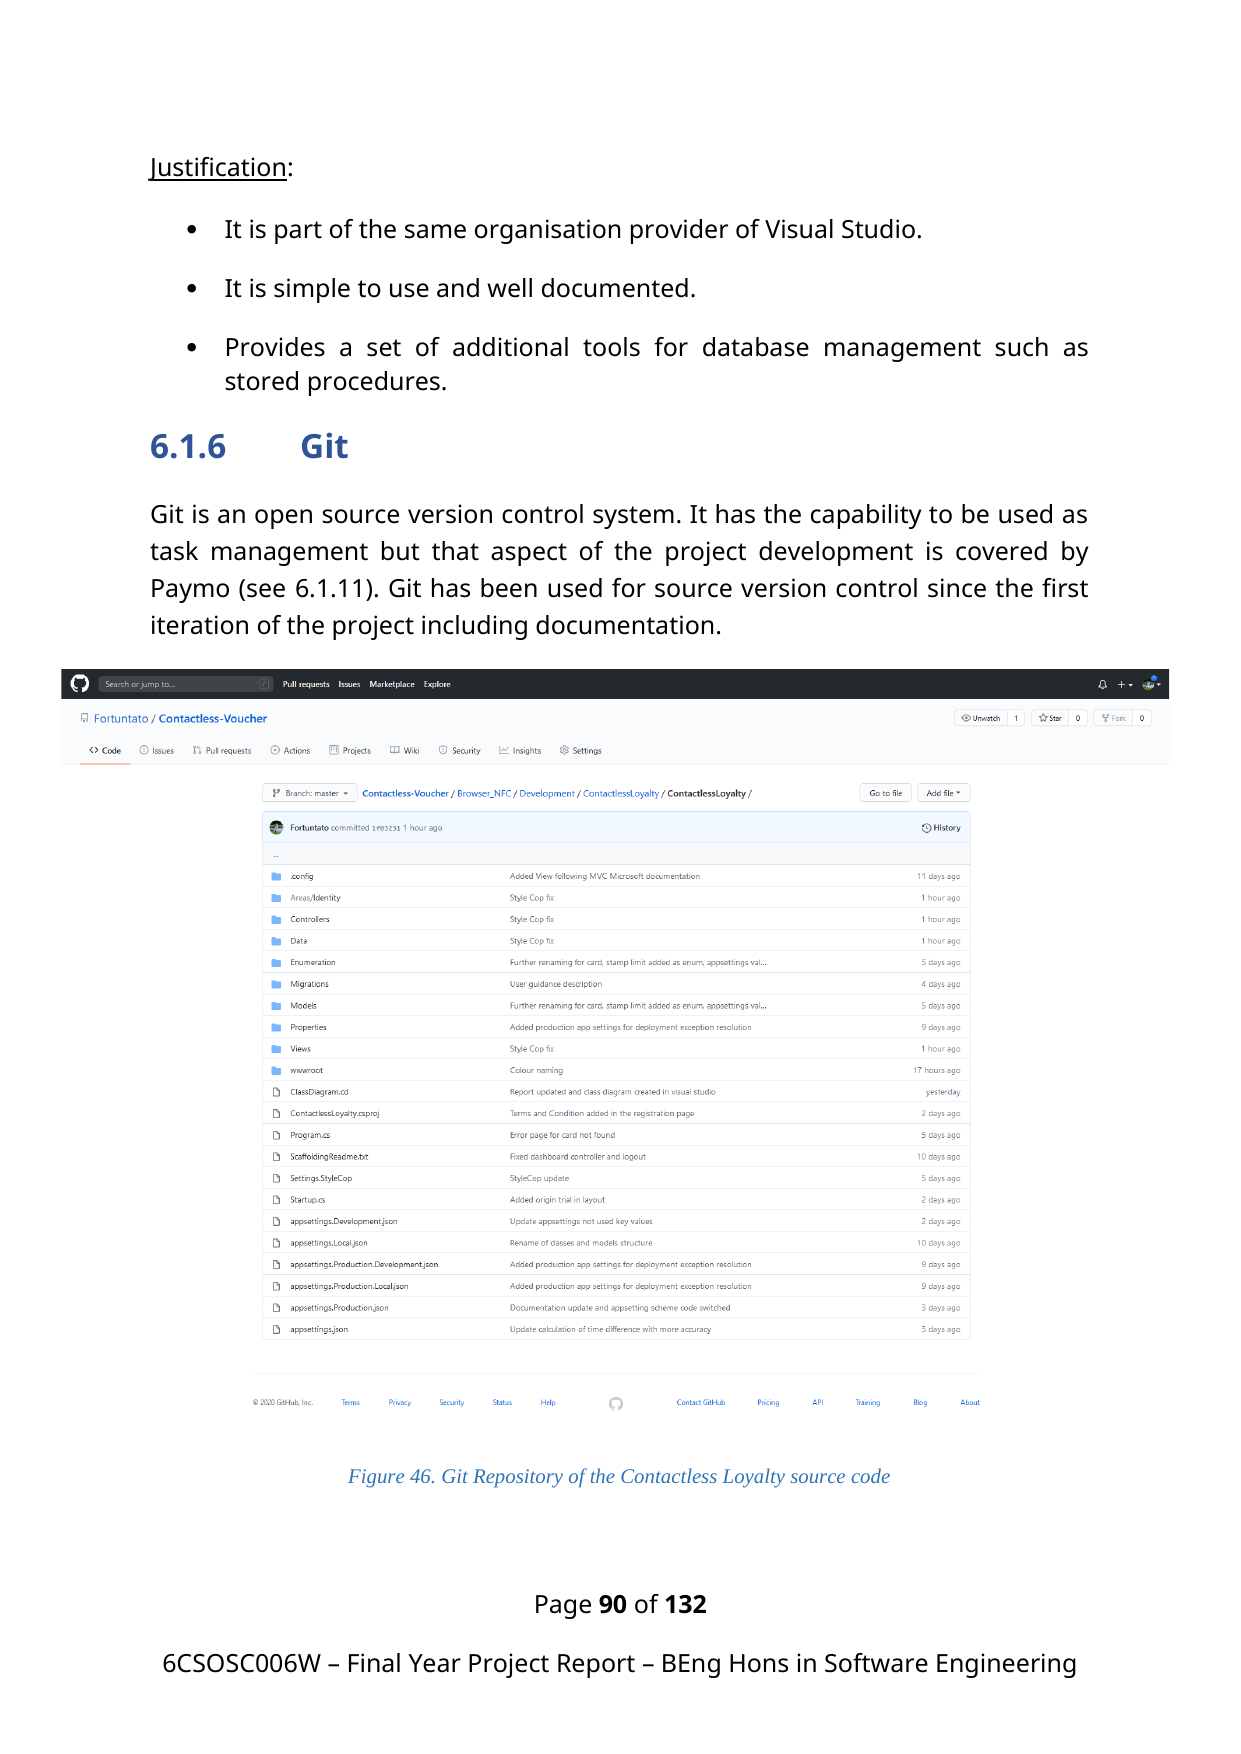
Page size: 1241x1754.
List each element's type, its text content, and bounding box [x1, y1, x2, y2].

subtitle Git [150, 423, 1090, 468]
list It is part of the same organisation provider of Visual Studio. [187, 212, 1090, 246]
list Provides a set of additional tools for database management such as stored procedures. [187, 330, 1090, 398]
list It is simple to use and well documented. [187, 271, 1090, 305]
text Justification: [150, 150, 1090, 184]
picture [61, 669, 1170, 1439]
text Figure 46. Git Repository of the Contactless Loyalty source code [150, 1464, 1090, 1488]
text Git is an open source version control system. It has the capability to be used as task management but that aspect of the project development is covered by Paymo (see 6.1.11). Git has been used for source version control since the first iteration of the project including documentation. [150, 497, 1090, 641]
